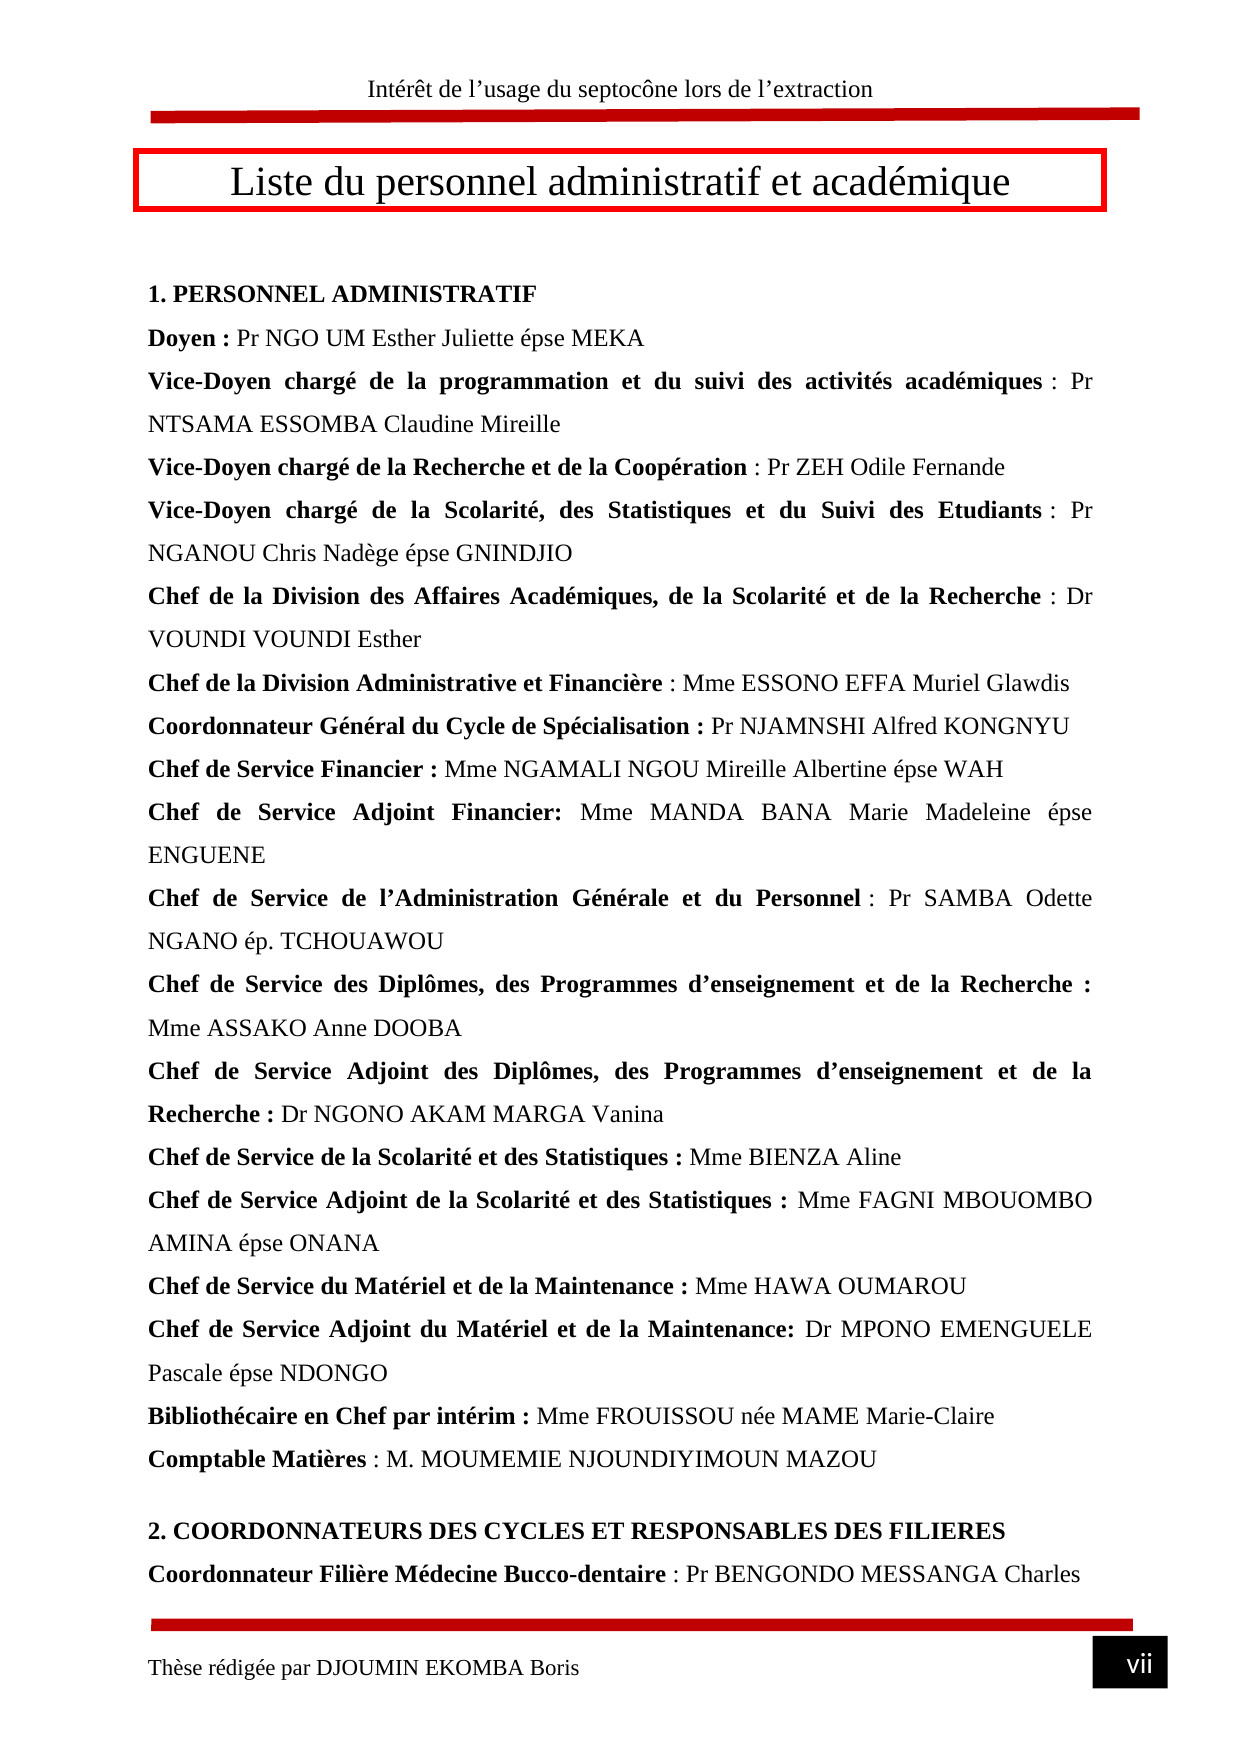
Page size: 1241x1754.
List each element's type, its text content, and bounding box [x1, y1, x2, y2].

text Vice-Doyen chargé de la programmation et du suivi des activités académiques : Pr NTSAMA ESSOMBA Claudine Mireille [148, 366, 1093, 438]
text Chef de la Division des Affaires Académiques, de la Scolarité et de la Recherche : Dr VOUNDI VOUNDI Esther [148, 581, 1093, 653]
text Chef de Service de la Scolarité et des Statistiques : Mme BIENZA Aline [148, 1142, 1093, 1171]
text Doyen : Pr NGO UM Esther Juliette épse MEKA [148, 323, 1093, 351]
text Coordonnateur Filière Médecine Bucco-dentaire : Pr BENGONDO MESSANGA Charles [148, 1559, 1093, 1588]
text Liste du personnel administratif et académique [139, 154, 1101, 206]
text Chef de Service Financier : Mme NGAMALI NGOU Mireille Albertine épse WAH [148, 754, 1093, 783]
text Vice-Doyen chargé de la Scolarité, des Statistiques et du Suivi des Etudiants : Pr NGANOU Chris Nadège épse GNINDJIO [148, 495, 1093, 567]
text Chef de Service Adjoint Financier: Mme MANDA BANA Marie Madeleine épse ENGUENE [148, 797, 1093, 869]
text Coordonnateur Général du Cycle de Spécialisation : Pr NJAMNSHI Alfred KONGNYU [148, 711, 1093, 739]
text Chef de Service de l’Administration Générale et du Personnel : Pr SAMBA Odette NGANO ép. TCHOUAWOU [148, 883, 1093, 955]
text Chef de Service Adjoint de la Scolarité et des Statistiques : Mme FAGNI MBOUOMBO AMINA épse ONANA [148, 1185, 1093, 1257]
text Chef de Service du Matériel et de la Maintenance : Mme HAWA OUMAROU [148, 1271, 1093, 1300]
text Bibliothécaire en Chef par intérim : Mme FROUISSOU née MAME Marie-Claire [148, 1401, 1093, 1429]
text Comptable Matières : M. MOUMEMIE NJOUNDIYIMOUN MAZOU [148, 1444, 1093, 1473]
text Chef de Service des Diplômes, des Programmes d’enseignement et de la Recherche : Mme ASSAKO Anne DOOBA [148, 969, 1093, 1041]
text Chef de Service Adjoint des Diplômes, des Programmes d’enseignement et de la Recherche : Dr NGONO AKAM MARGA Vanina [148, 1056, 1093, 1128]
text Chef de la Division Administrative et Financière : Mme ESSONO EFFA Muriel Glawdis [148, 668, 1093, 696]
text 2. COORDONNATEURS DES CYCLES ET RESPONSABLES DES FILIERES [148, 1516, 1093, 1544]
text Vice-Doyen chargé de la Recherche et de la Coopération : Pr ZEH Odile Fernande [148, 452, 1093, 481]
text 1. PERSONNEL ADMINISTRATIF [148, 279, 1093, 308]
text Chef de Service Adjoint du Matériel et de la Maintenance: Dr MPONO EMENGUELE Pascale épse NDONGO [148, 1314, 1093, 1386]
